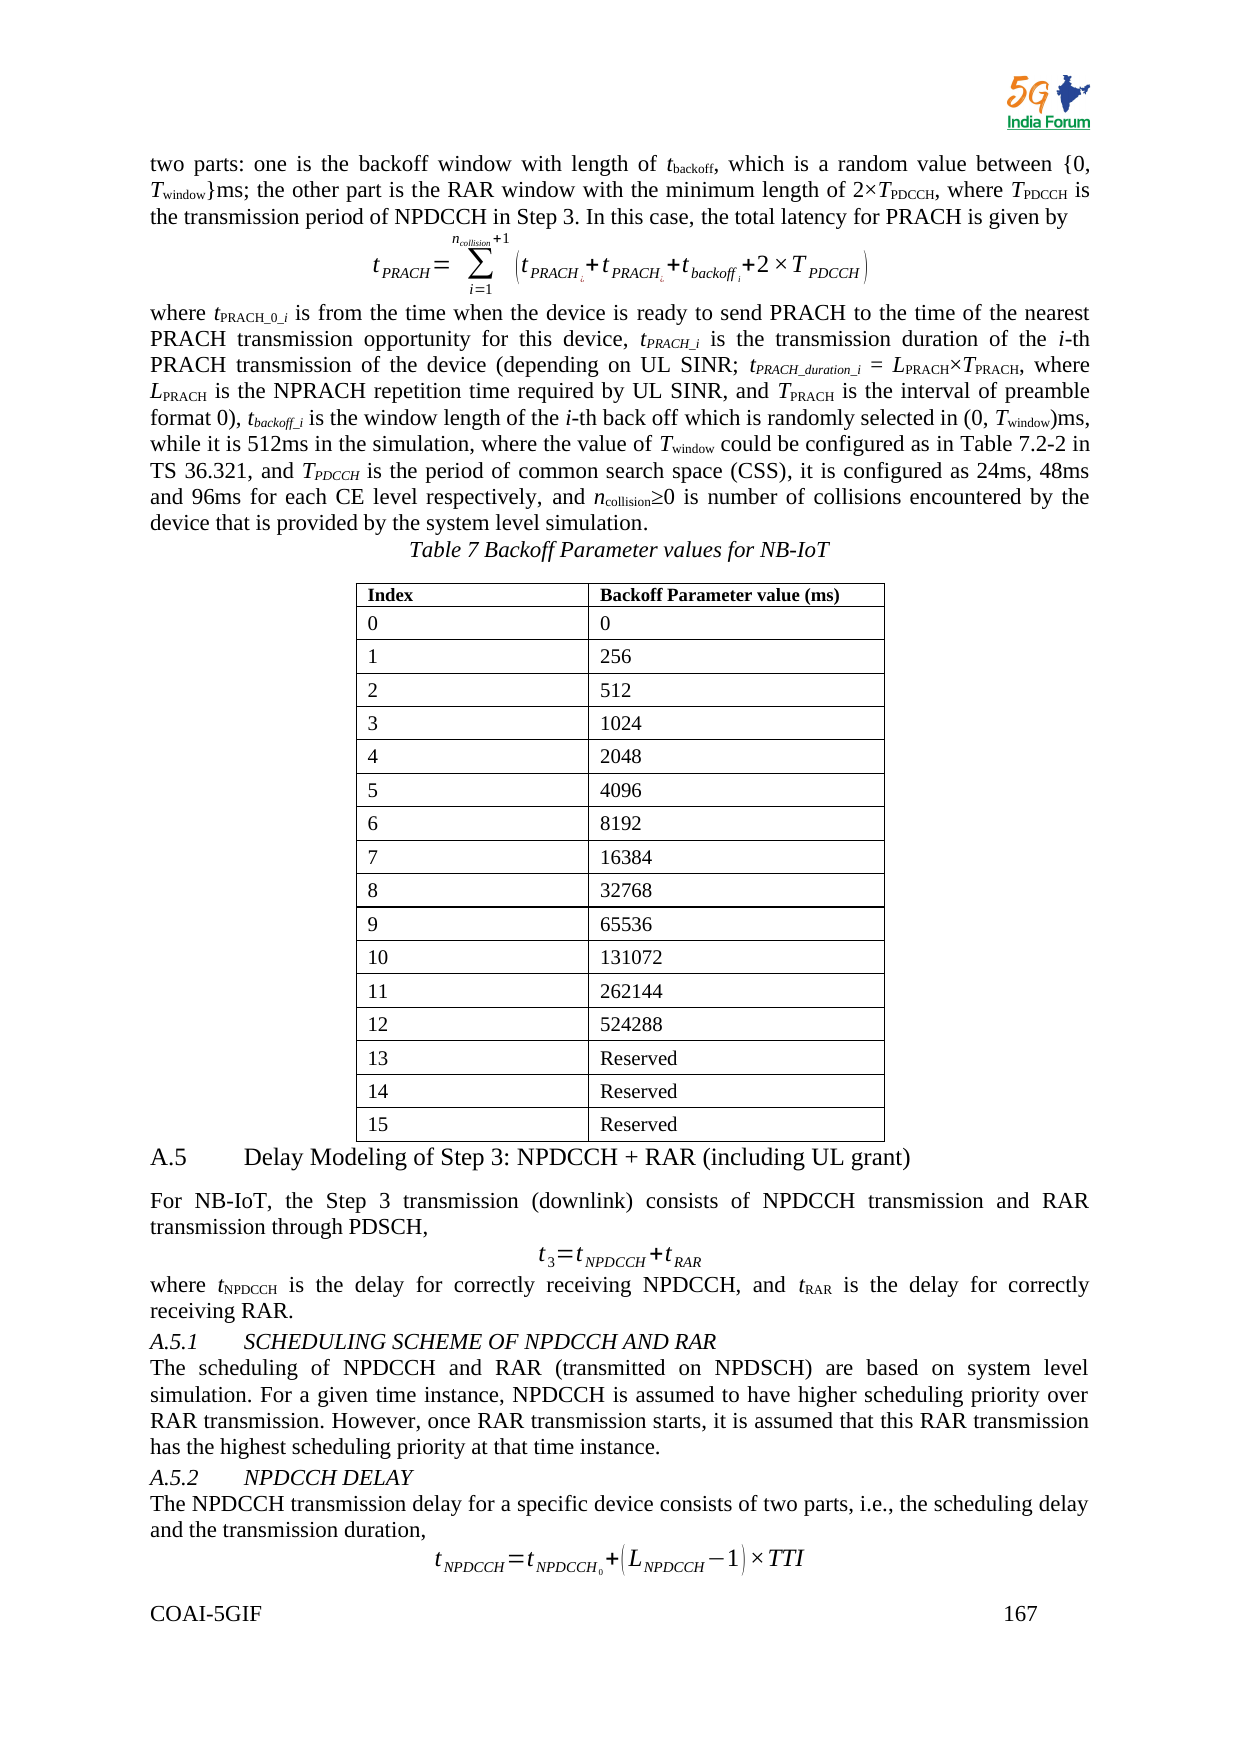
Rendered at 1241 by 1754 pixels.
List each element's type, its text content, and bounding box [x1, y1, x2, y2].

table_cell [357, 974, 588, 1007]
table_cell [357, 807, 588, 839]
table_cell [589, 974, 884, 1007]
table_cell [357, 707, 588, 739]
picture [1007, 75, 1091, 130]
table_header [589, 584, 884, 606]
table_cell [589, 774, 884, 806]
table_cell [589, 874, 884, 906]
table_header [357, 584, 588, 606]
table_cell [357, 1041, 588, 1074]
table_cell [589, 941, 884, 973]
subtitle A.5 Delay Modeling of Step 3: NPDCCH + RAR (including UL grant) [150, 1142, 1090, 1170]
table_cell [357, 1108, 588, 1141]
subtitle A.5.2 NPDCCH delay [150, 1464, 1090, 1490]
text where tNPDCCH is the delay for correctly receiving NPDCCH, and tRAR is the delay for correctly receiving RAR. [150, 1271, 1090, 1324]
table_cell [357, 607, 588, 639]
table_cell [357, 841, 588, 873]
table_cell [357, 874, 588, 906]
subtitle A.5.1 Scheduling scheme of NPDCCH and RAR [150, 1328, 1090, 1354]
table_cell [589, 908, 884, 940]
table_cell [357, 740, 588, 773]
text The scheduling of NPDCCH and RAR (transmitted on NPDSCH) are based on system level simulation. For a given time instance, NPDCCH is assumed to have higher scheduling priority over RAR transmission. However, once RAR transmission starts, it is assumed that this RAR transmission has the highest scheduling priority at that time instance. [150, 1354, 1090, 1460]
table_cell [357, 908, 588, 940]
text where tPRACH_0_i is from the time when the device is ready to send PRACH to the time of the nearest PRACH transmission opportunity for this device, tPRACH_i is the transmission duration of the i-th PRACH transmission of the device (depending on UL SINR; tPRACH_duration_i = LPRACH×TPRACH, where LPRACH is the NPRACH repetition time required by UL SINR, and TPRACH is the interval of preamble format 0), tbackoff_i is the window length of the i-th back off which is randomly selected in (0, Twindow)ms, while it is 512ms in the simulation, where the value of Twindow could be configured as in Table 7.2-2 in TS 36.321, and TPDCCH is the period of common search space (CSS), it is configured as 24ms, 48ms and 96ms for each CE level respectively, and ncollision≥0 is number of collisions encountered by the device that is provided by the system level simulation. [150, 298, 1090, 536]
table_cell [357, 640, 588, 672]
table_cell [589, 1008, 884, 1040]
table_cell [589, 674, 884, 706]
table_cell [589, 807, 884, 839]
text For NB-IoT, the Step 3 transmission (downlink) consists of NPDCCH transmission and RAR transmission through PDSCH, [150, 1187, 1090, 1240]
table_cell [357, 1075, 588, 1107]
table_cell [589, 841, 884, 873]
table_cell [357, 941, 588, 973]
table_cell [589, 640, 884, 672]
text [150, 150, 1090, 229]
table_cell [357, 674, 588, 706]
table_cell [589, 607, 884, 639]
text Table 7 Backoff Parameter values for NB-IoT [150, 536, 1090, 562]
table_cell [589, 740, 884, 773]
text The NPDCCH transmission delay for a specific device consists of two parts, i.e., the scheduling delay and the transmission duration, [150, 1490, 1090, 1543]
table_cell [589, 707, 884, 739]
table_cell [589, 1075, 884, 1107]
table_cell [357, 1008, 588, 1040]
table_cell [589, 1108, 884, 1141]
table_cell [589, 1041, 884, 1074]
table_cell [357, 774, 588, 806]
